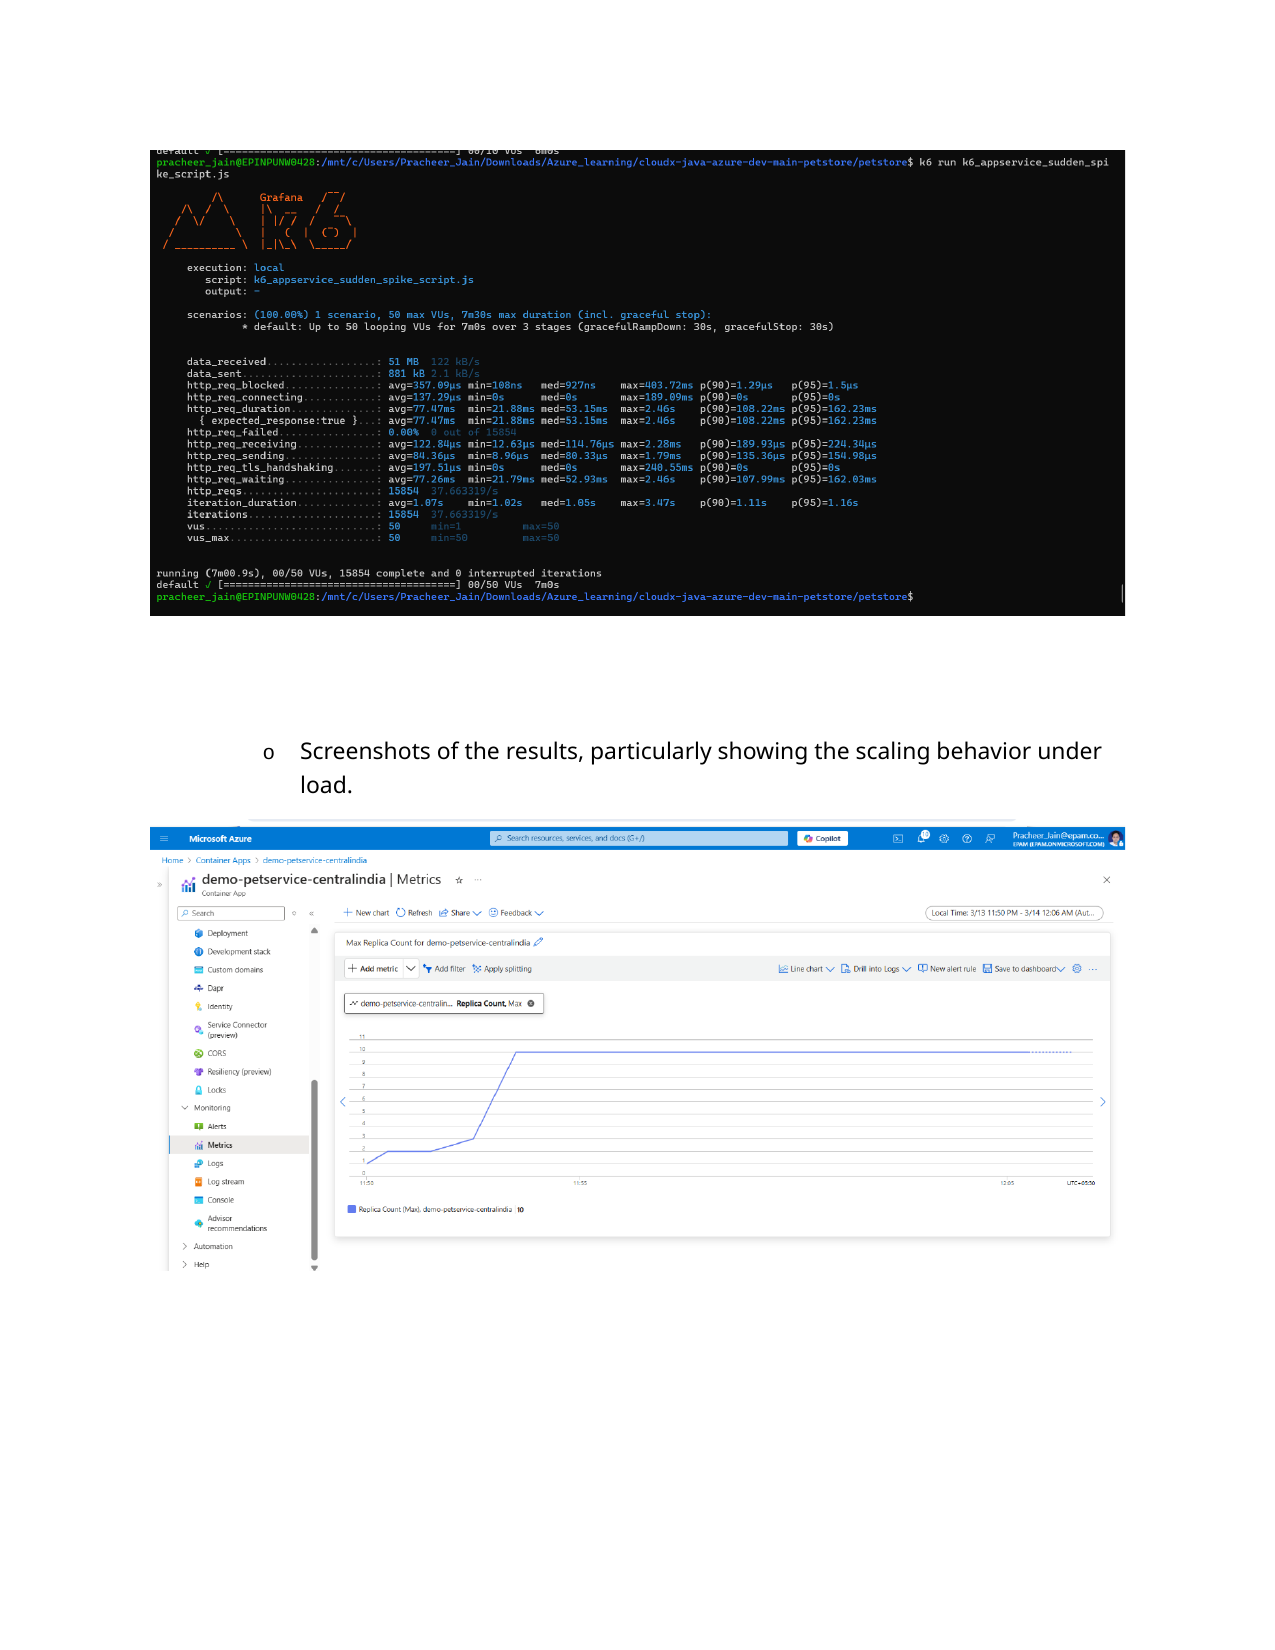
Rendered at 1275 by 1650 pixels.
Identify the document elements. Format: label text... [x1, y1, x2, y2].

picture [150, 150, 1125, 616]
picture [150, 819, 1125, 1271]
list Screenshots of the results, particularly showing the scaling behavior under load. [262, 735, 1125, 800]
